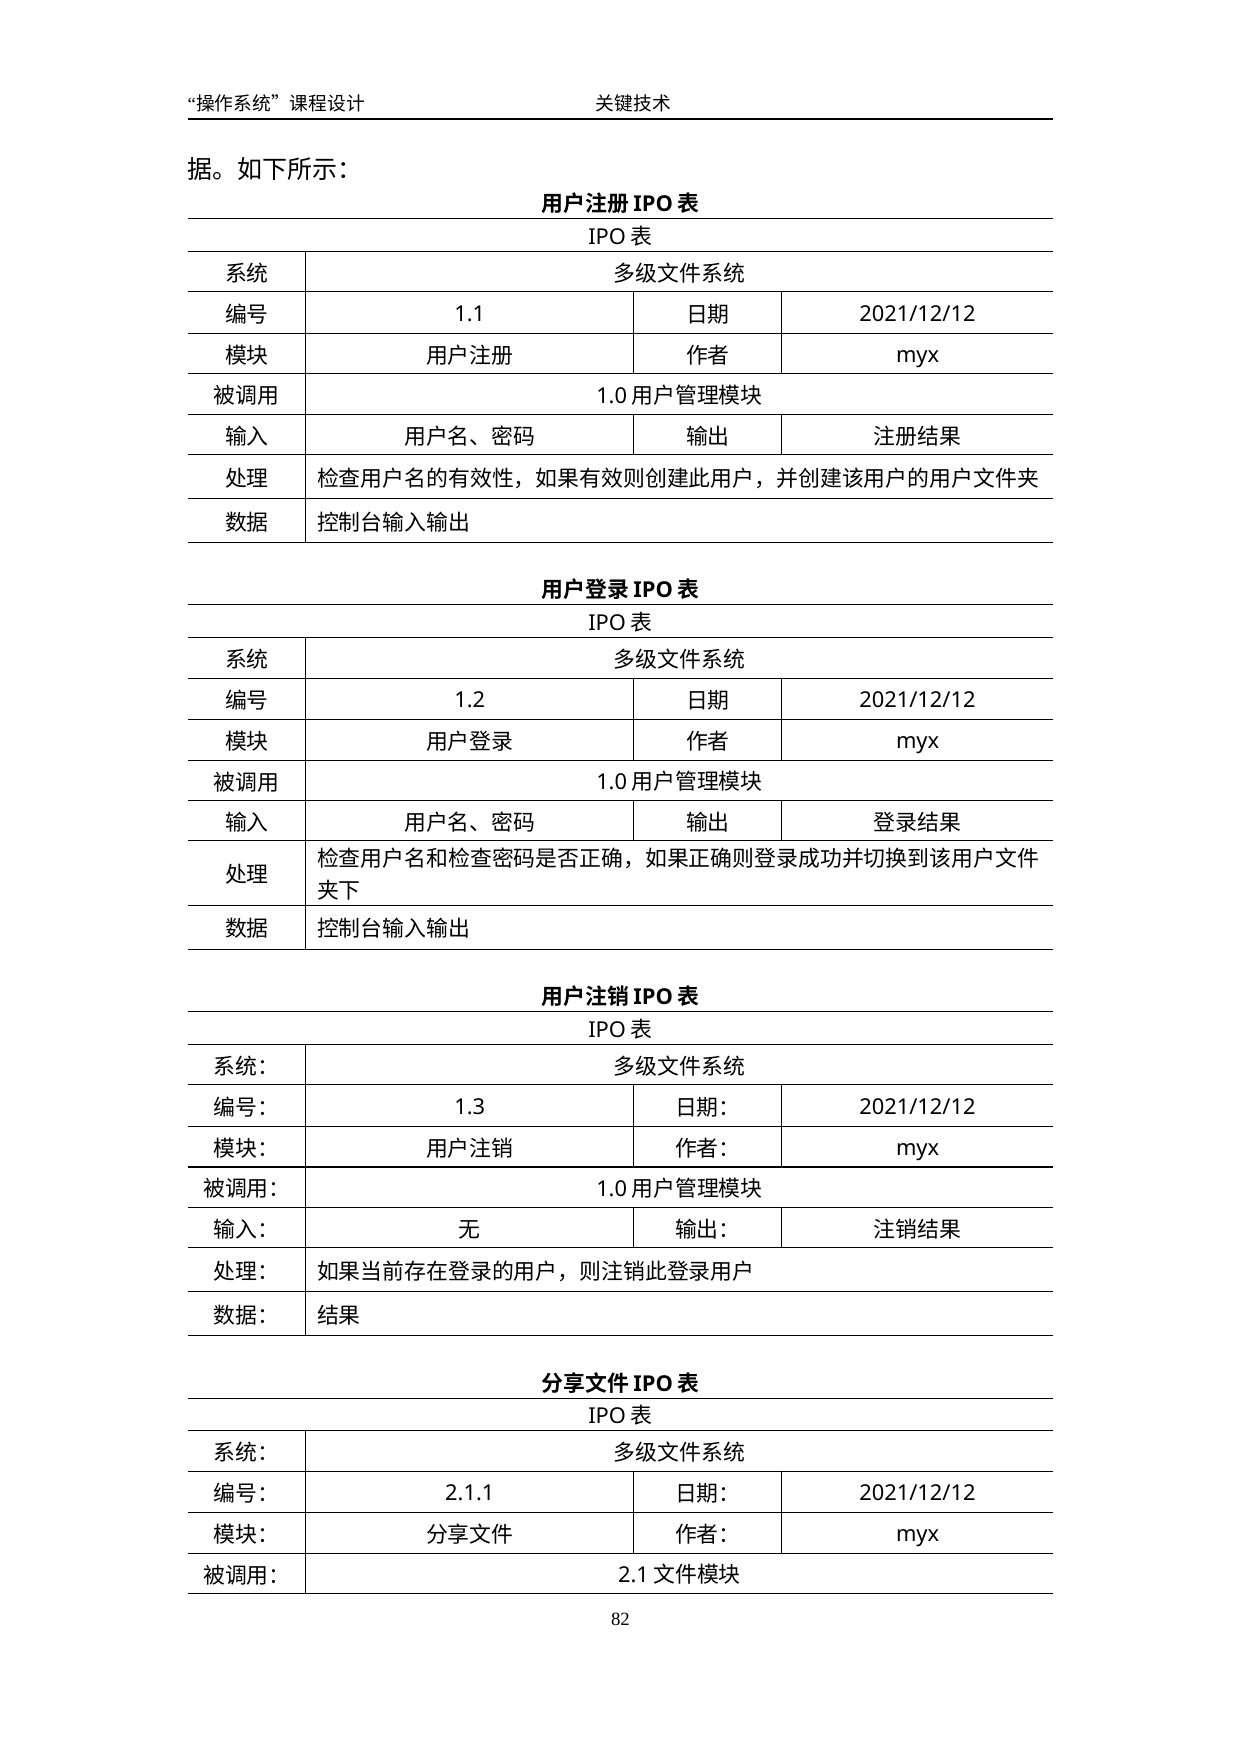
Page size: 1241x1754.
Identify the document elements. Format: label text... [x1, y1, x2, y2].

table_cell 作者： [634, 1127, 781, 1166]
table_cell 1.1 [306, 292, 633, 333]
text 用户登录IPO表 [187, 572, 1053, 604]
table_cell 处理 [188, 455, 305, 498]
text 用户注销IPO表 [187, 979, 1053, 1011]
table_cell 检查用户名的有效性，如果有效则创建此用户，并创建该用户的用户文件夹 [306, 455, 1053, 498]
table_cell 1.3 [306, 1085, 633, 1126]
table_cell 编号 [188, 292, 305, 333]
text 分享文件IPO表 [187, 1366, 1053, 1397]
table_cell 被调用 [188, 761, 305, 800]
table_cell 系统： [188, 1431, 305, 1471]
table_cell 1.2 [306, 679, 633, 719]
table_cell 日期： [634, 1085, 781, 1126]
table_cell 1.0用户管理模块 [306, 374, 1053, 414]
table_cell 多级文件系统 [306, 1045, 1053, 1084]
table_cell 日期 [634, 679, 781, 719]
table_cell 数据： [188, 1292, 305, 1335]
table_cell myx [782, 334, 1053, 373]
table_cell 用户名、密码 [306, 415, 633, 454]
table_cell 用户注册 [306, 334, 633, 373]
table_cell 输入 [188, 415, 305, 454]
table_cell 多级文件系统 [306, 252, 1053, 291]
table_cell 系统 [188, 252, 305, 291]
table_cell 无 [306, 1208, 633, 1247]
table_cell 模块： [188, 1127, 305, 1166]
table_cell 日期 [634, 292, 781, 333]
table_header IPO表 [188, 219, 1053, 251]
table_cell 系统 [188, 638, 305, 677]
table_cell 控制台输入输出 [306, 499, 1053, 542]
table_cell 数据 [188, 499, 305, 542]
table_cell 作者 [634, 720, 781, 759]
table_cell 模块 [188, 720, 305, 759]
table_cell 注销结果 [782, 1208, 1053, 1247]
table_cell 数据 [188, 906, 305, 948]
table_cell 2.1文件模块 [306, 1554, 1053, 1593]
table_cell 2021/12/12 [782, 1085, 1053, 1126]
table_cell 控制台输入输出 [306, 906, 1053, 948]
table_cell 2021/12/12 [782, 679, 1053, 719]
table_cell 输入： [188, 1208, 305, 1247]
table_cell 1.0用户管理模块 [306, 761, 1053, 800]
table_cell 检查用户名和检查密码是否正确，如果正确则登录成功并切换到该用户文件夹下 [306, 841, 1053, 905]
table_cell myx [782, 720, 1053, 759]
table_cell 分享文件 [306, 1513, 633, 1553]
table_cell 输出 [634, 415, 781, 454]
table_cell 编号 [188, 679, 305, 719]
table_cell 作者： [634, 1513, 781, 1553]
table_cell 处理 [188, 841, 305, 905]
table_cell 结果 [306, 1292, 1053, 1335]
table_cell 登录结果 [782, 801, 1053, 840]
table_cell 1.0用户管理模块 [306, 1168, 1053, 1207]
table_cell myx [782, 1513, 1053, 1553]
table_cell 2021/12/12 [782, 292, 1053, 333]
table_cell 模块： [188, 1513, 305, 1553]
table_cell 日期： [634, 1472, 781, 1512]
table_cell 多级文件系统 [306, 638, 1053, 677]
table_cell 2.1.1 [306, 1472, 633, 1512]
table_cell 用户注销 [306, 1127, 633, 1166]
table_cell 系统： [188, 1045, 305, 1084]
table_cell 用户名、密码 [306, 801, 633, 840]
table_cell 处理： [188, 1248, 305, 1291]
table_cell 输入 [188, 801, 305, 840]
table_cell 注册结果 [782, 415, 1053, 454]
table_cell 被调用： [188, 1168, 305, 1207]
table_cell 输出： [634, 1208, 781, 1247]
table_cell 如果当前存在登录的用户，则注销此登录用户 [306, 1248, 1053, 1291]
table_cell 编号： [188, 1085, 305, 1126]
table_cell 被调用： [188, 1554, 305, 1593]
table_cell 作者 [634, 334, 781, 373]
text 用户注册IPO表 [187, 186, 1053, 218]
table_cell 输出 [634, 801, 781, 840]
table_cell 2021/12/12 [782, 1472, 1053, 1512]
table_header IPO表 [188, 605, 1053, 637]
table_cell myx [782, 1127, 1053, 1166]
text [187, 150, 1053, 186]
table_cell 多级文件系统 [306, 1431, 1053, 1471]
table_cell 编号： [188, 1472, 305, 1512]
table_header IPO表 [188, 1399, 1053, 1430]
table_cell 用户登录 [306, 720, 633, 759]
table_header IPO表 [188, 1012, 1053, 1044]
table_cell 被调用 [188, 374, 305, 414]
table_cell 模块 [188, 334, 305, 373]
